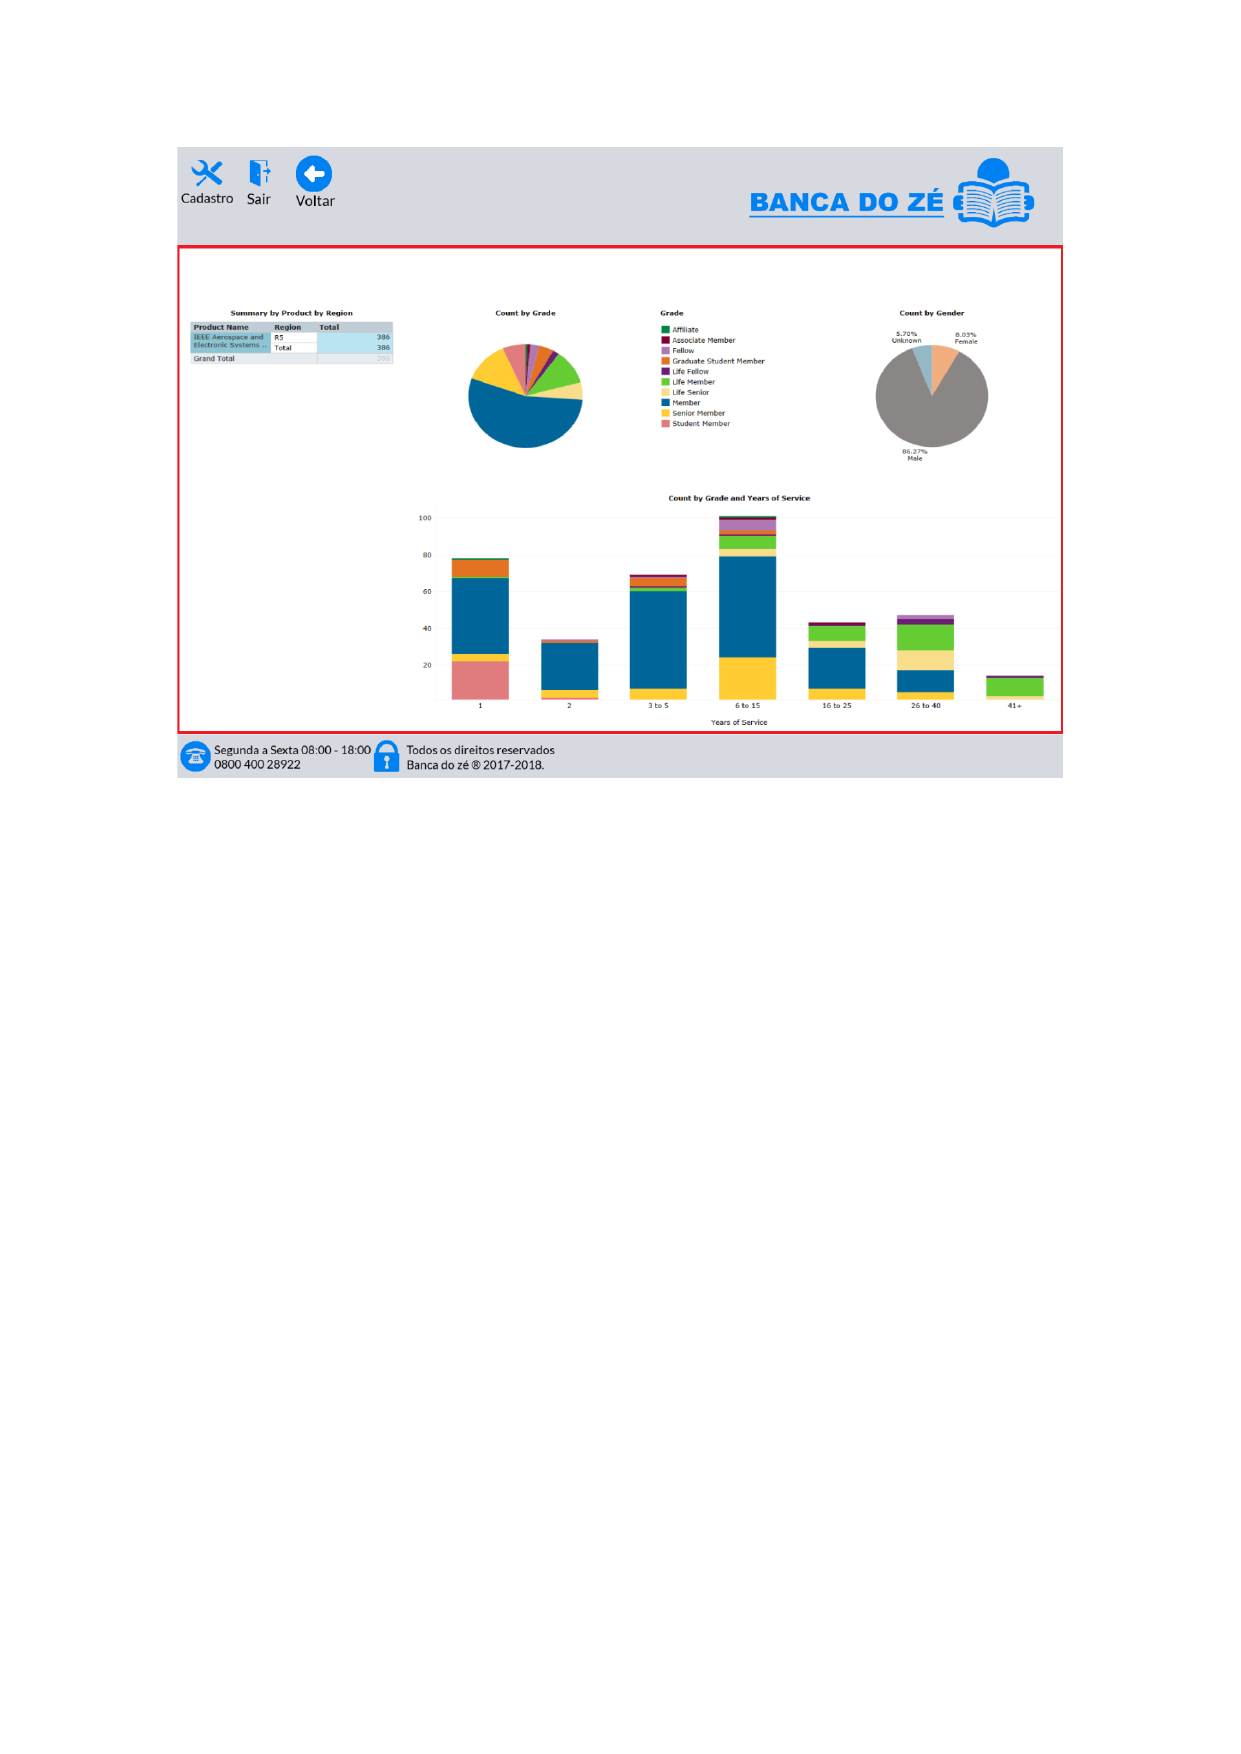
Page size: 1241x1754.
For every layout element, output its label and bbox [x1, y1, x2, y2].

picture [177, 147, 1063, 778]
